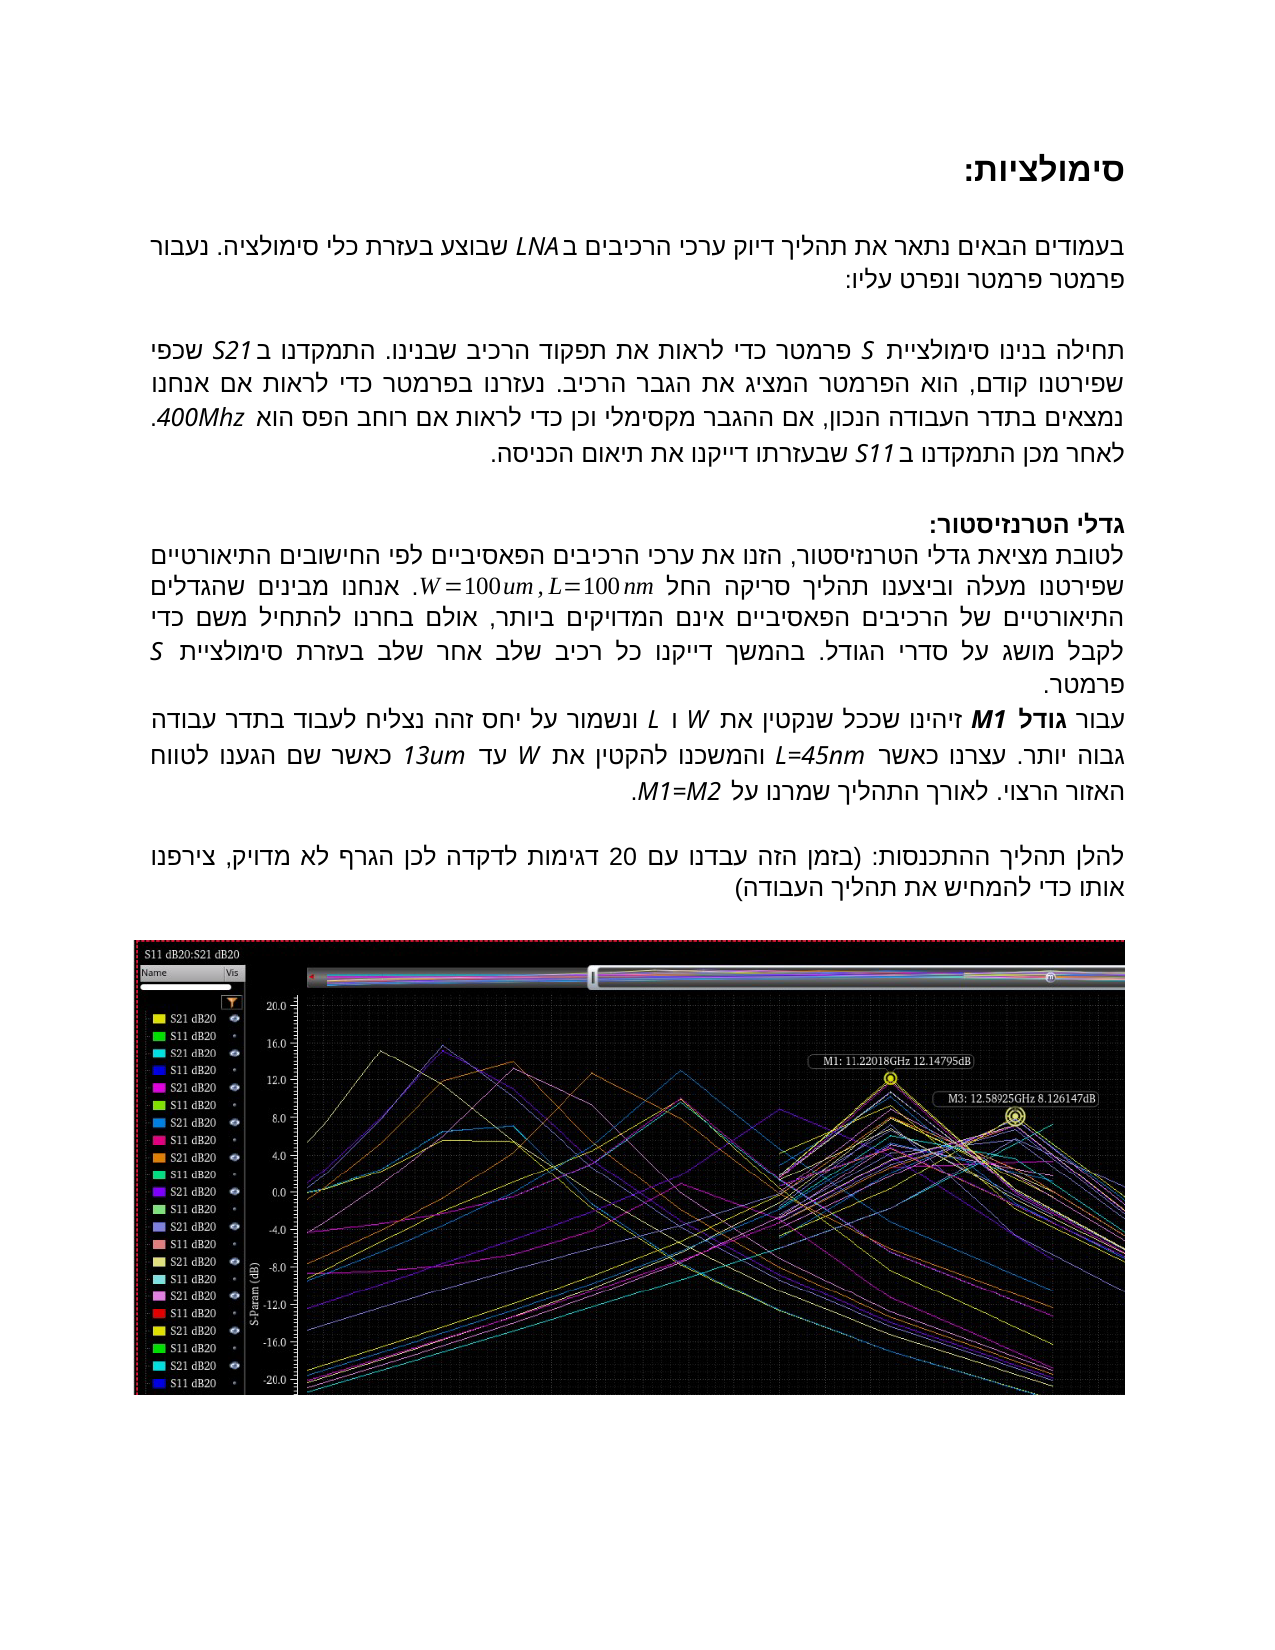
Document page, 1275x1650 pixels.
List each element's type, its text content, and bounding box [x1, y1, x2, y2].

text סימולציות: [150, 150, 1125, 188]
text עבור גודל M1 זיהינו שככל שנקטין את W ו L ונשמור על יחס זהה נצליח לעבוד בתדר עבודה גבוה יותר. עצרנו כאשר L=45nm והמשכנו להקטין את W עד 13um כאשר שם הגענו לטווח האזור הרצוי. לאורך התהליך שמרנו על M1=M2. [150, 701, 1125, 808]
text גדלי הטרנזיסטור: [150, 510, 1125, 538]
picture [132, 940, 1125, 1395]
text להלן תהליך ההתכנסות: (בזמן הזה עבדנו עם 20 דגימות לדקדה לכן הגרף לא מדויק, צירפנו אותו כדי להמחיש את תהליך העבודה) [150, 811, 1125, 902]
text לטובת מציאת גדלי הטרנזיסטור, הזנו את ערכי הרכיבים הפאסיביים לפי החישובים התיאורטיים שפירטנו מעלה וביצענו תהליך סריקה החל . אנחנו מבינים שהגדלים התיאורטיים של הרכיבים הפאסיביים אינם המדויקים ביותר, אולם בחרנו להתחיל משם כדי לקבל מושג על סדרי הגודל. בהמשך דייקנו כל רכיב שלב אחר שלב בעזרת סימולציית S פרמטר. [150, 541, 1125, 699]
text תחילה בנינו סימולציית S פרמטר כדי לראות את תפקוד הרכיב שבנינו. התמקדנו בS21 שכפי שפירטנו קודם, הוא הפרמטר המציג את הגבר הרכיב. נעזרנו בפרמטר כדי לראות אם אנחנו נמצאים בתדר העבודה הנכון, אם ההגבר מקסימלי וכן כדי לראות אם רוחב הפס הוא 400Mhz. לאחר מכן התמקדנו בS11 שבעזרתו דייקנו את תיאום הכניסה. [150, 332, 1125, 470]
text בעמודים הבאים נתאר את תהליך דיוק ערכי הרכיבים בLNA שבוצע בעזרת כלי סימולציה. נעבור פרמטר פרמטר ונפרט עליו: [150, 228, 1125, 293]
